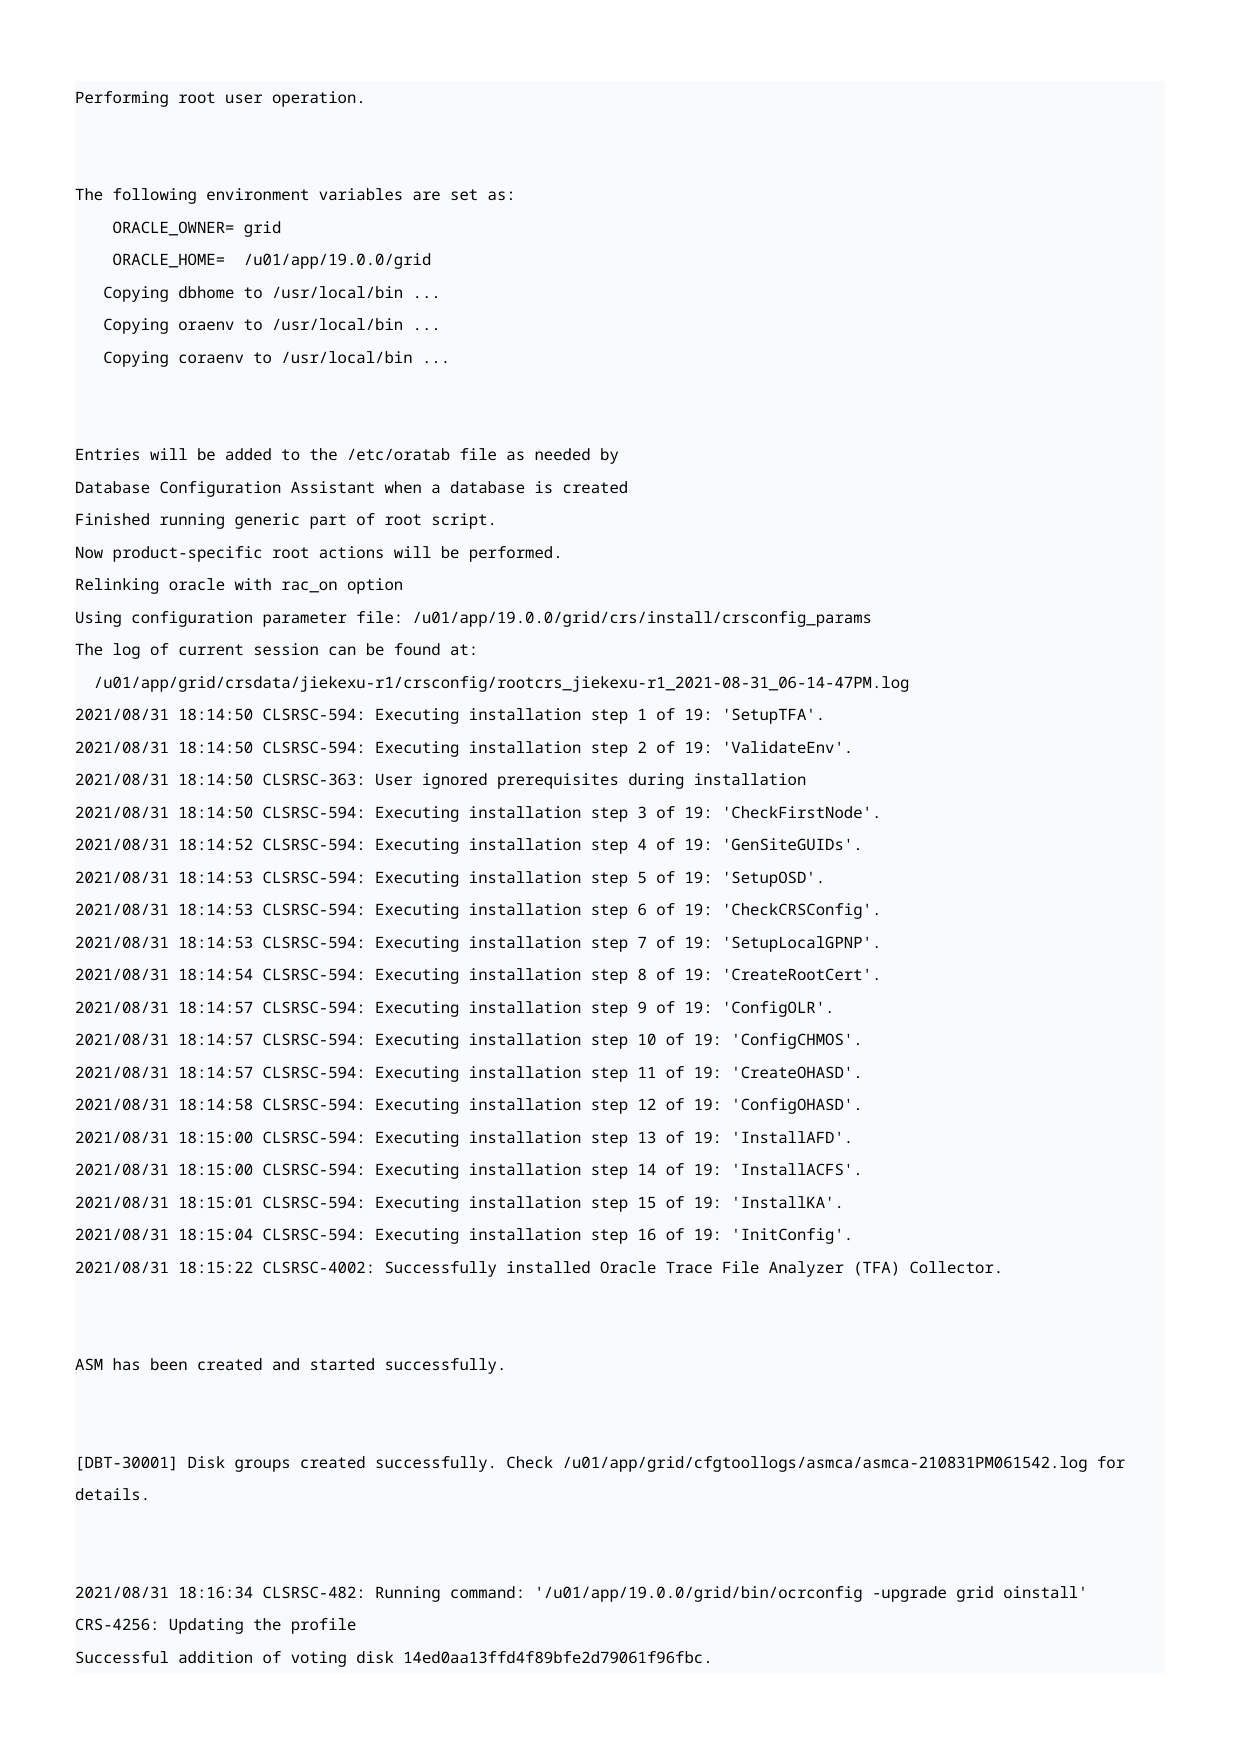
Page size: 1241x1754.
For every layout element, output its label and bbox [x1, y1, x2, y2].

text [75, 81, 1165, 1673]
